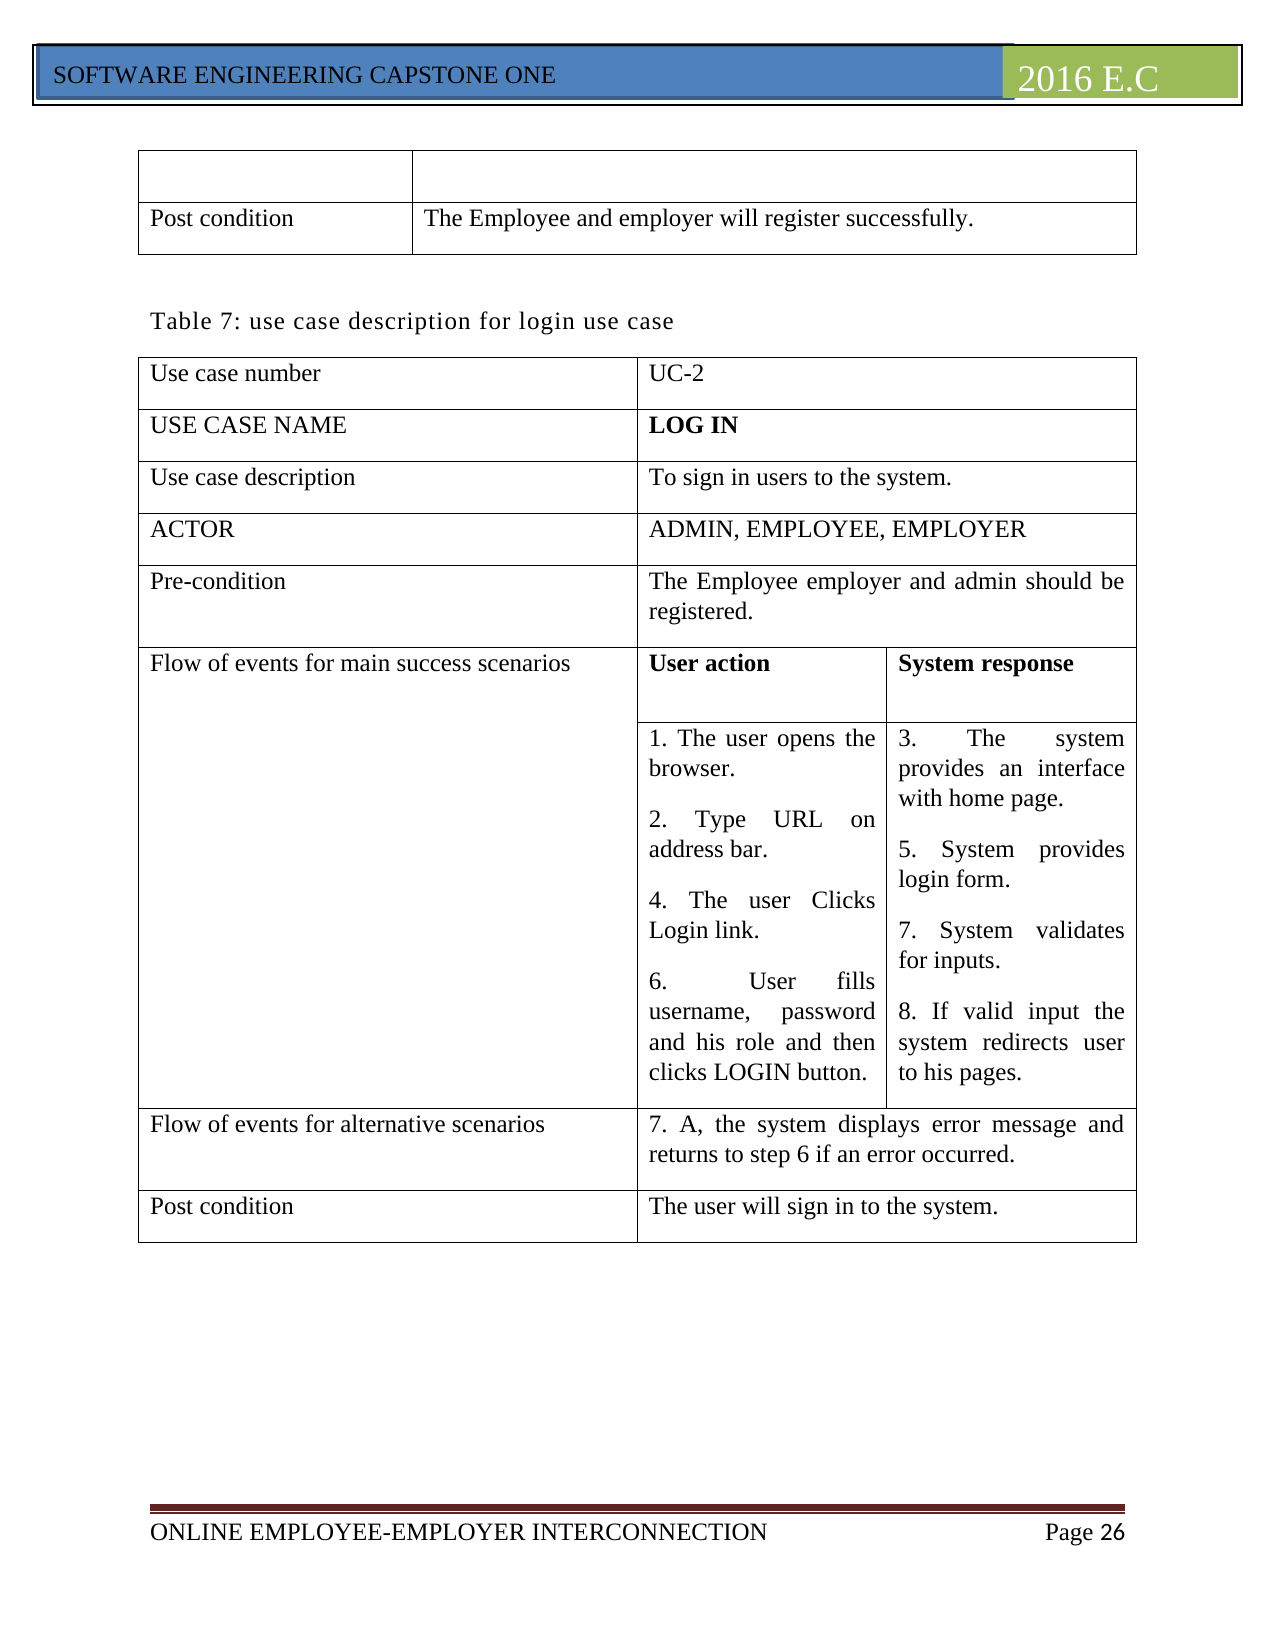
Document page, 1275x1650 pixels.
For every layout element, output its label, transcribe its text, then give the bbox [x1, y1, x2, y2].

table_cell USE CASE NAME [139, 410, 637, 461]
text Table 7: use case description for login use case [150, 306, 1125, 335]
table_cell To sign in users to the system. [638, 462, 1136, 513]
table_cell 1. The user opens the browser. 2. Type URL on address bar. 4. The user Clicks Login link. 6. User fills username, password and his role and then clicks LOGIN button. [638, 723, 886, 1108]
table_cell ACTOR [139, 514, 637, 565]
table_cell Pre-condition [139, 566, 637, 647]
table_cell ADMIN, EMPLOYEE, EMPLOYER [638, 514, 1136, 565]
table_cell The Employee employer and admin should be registered. [638, 566, 1136, 647]
table_cell User action [638, 648, 886, 722]
table_cell Post condition [139, 1191, 637, 1242]
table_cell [139, 151, 412, 202]
table_cell LOG IN [638, 410, 1136, 461]
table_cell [413, 151, 1136, 202]
table_cell System response [887, 648, 1136, 722]
table_header Use case number [139, 358, 637, 409]
table_cell Post condition [139, 203, 412, 254]
table_cell Flow of events for alternative scenarios [139, 1109, 637, 1190]
table_cell The Employee and employer will register successfully. [413, 203, 1136, 254]
table_cell Use case description [139, 462, 637, 513]
table_cell 7. A, the system displays error message and returns to step 6 if an error occurred. [638, 1109, 1136, 1190]
table_cell The user will sign in to the system. [638, 1191, 1136, 1242]
table_header UC-2 [638, 358, 1136, 409]
table_cell Flow of events for main success scenarios [139, 648, 637, 1108]
table_cell 3. The system provides an interface with home page. 5. System provides login form. 7. System validates for inputs. 8. If valid input the system redirects user to his pages. [887, 723, 1136, 1108]
